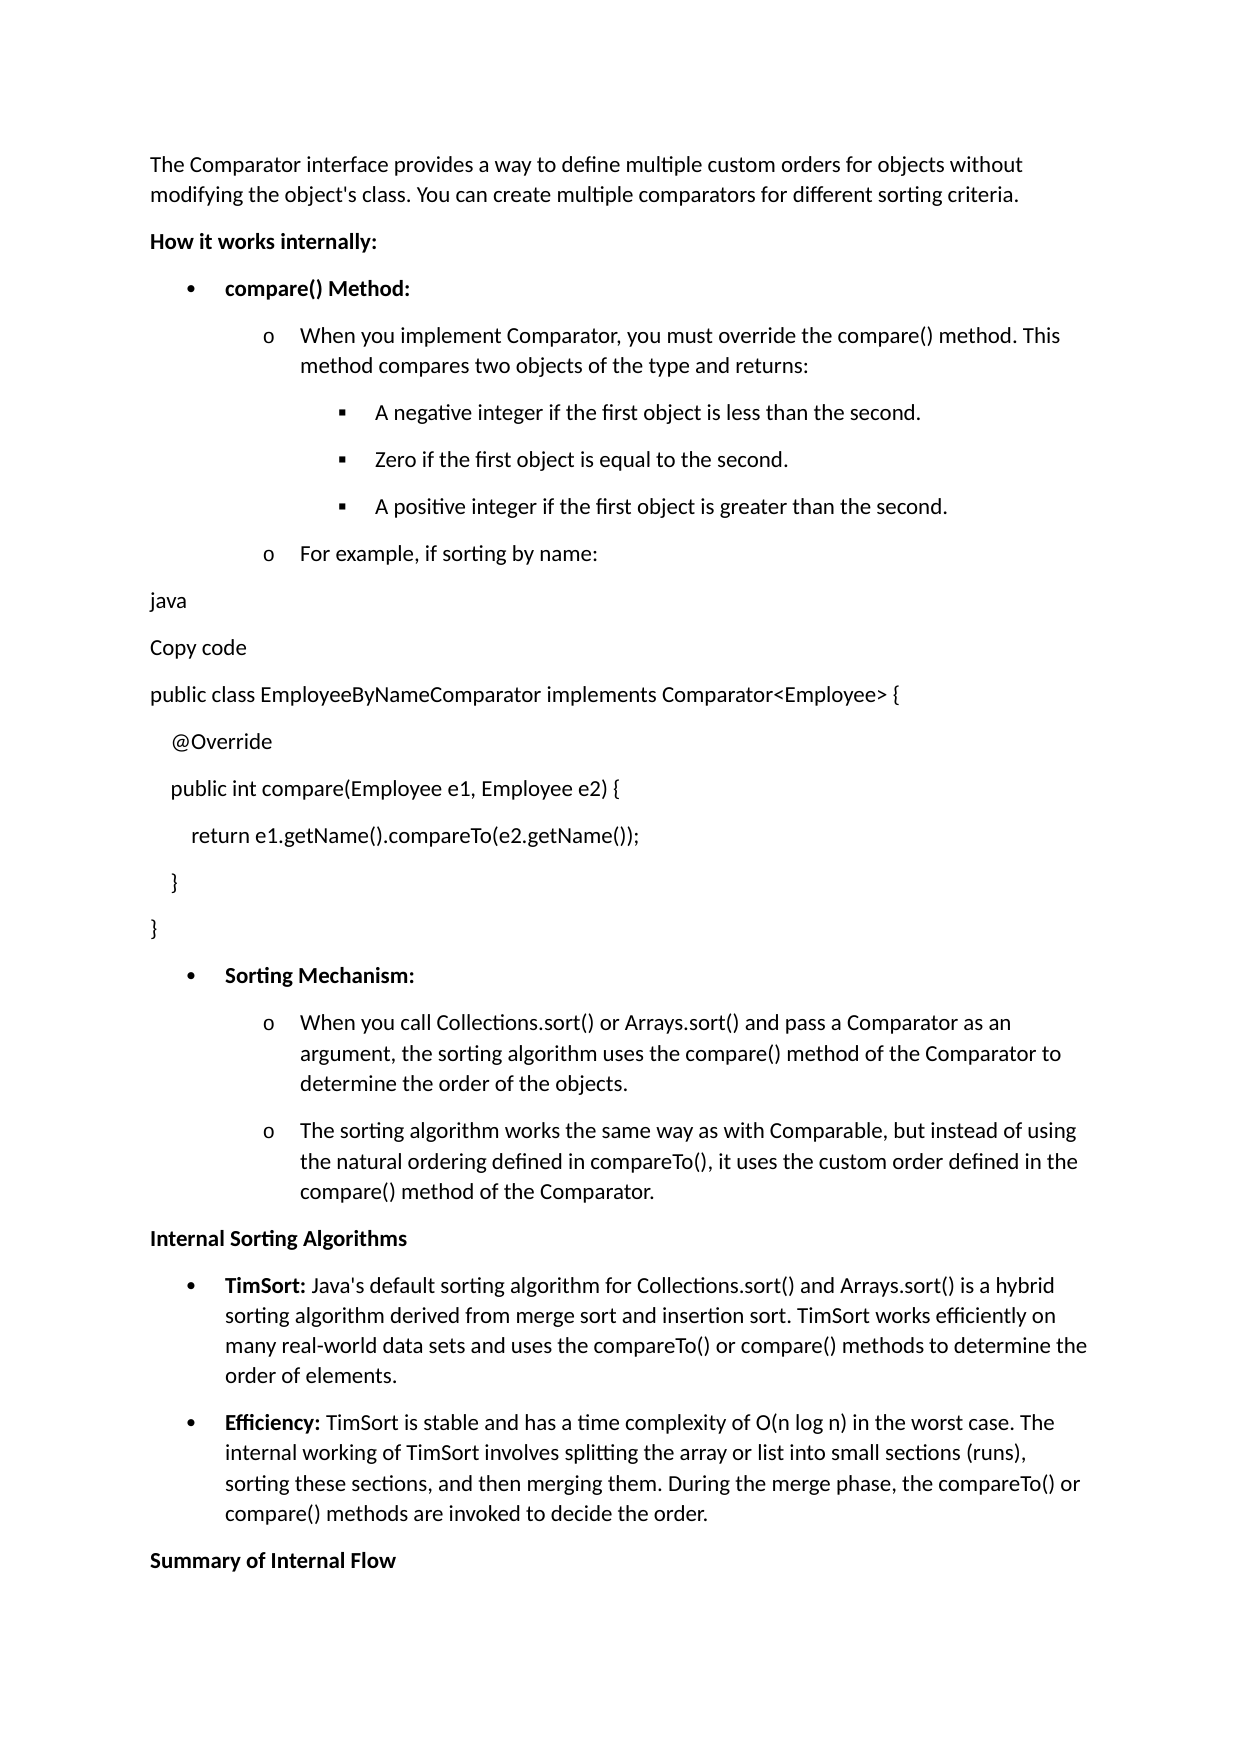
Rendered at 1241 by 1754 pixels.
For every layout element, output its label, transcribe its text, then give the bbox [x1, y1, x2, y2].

list For example, if sorting by name: [262, 539, 1090, 568]
list TimSort: Java's default sorting algorithm for Collections.sort() and Arrays.sort() is a hybrid sorting algorithm derived from merge sort and insertion sort. TimSort works efficiently on many real-world data sets and uses the compareTo() or compare() methods to determine the order of elements. [187, 1271, 1090, 1389]
text java [150, 586, 1090, 614]
text public int compare(Employee e1, Employee e2) { [150, 774, 1090, 802]
text How it works internally: [150, 227, 1090, 255]
list When you call Collections.sort() or Arrays.sort() and pass a Comparator as an argument, the sorting algorithm uses the compare() method of the Comparator to determine the order of the objects. [262, 1008, 1090, 1097]
text Copy code [150, 633, 1090, 661]
list When you implement Comparator, you must override the compare() method. This method compares two objects of the type and returns: [262, 321, 1090, 379]
list Zero if the first object is equal to the second. [337, 445, 1090, 473]
list A negative integer if the first object is less than the second. [337, 398, 1090, 426]
text @Override [150, 727, 1090, 755]
text The Comparator interface provides a way to define multiple custom orders for objects without modifying the object's class. You can create multiple comparators for different sorting criteria. [150, 150, 1090, 208]
list The sorting algorithm works the same way as with Comparable, but instead of using the natural ordering defined in compareTo(), it uses the custom order defined in the compare() method of the Comparator. [262, 1116, 1090, 1205]
text Internal Sorting Algorithms [150, 1224, 1090, 1252]
list compare() Method: [187, 274, 1090, 302]
text } [150, 868, 1090, 896]
text public class EmployeeByNameComparator implements Comparator<Employee> { [150, 680, 1090, 708]
text Summary of Internal Flow [150, 1546, 1090, 1574]
list Efficiency: TimSort is stable and has a time complexity of O(n log n) in the worst case. The internal working of TimSort involves splitting the array or list into small sections (runs), sorting these sections, and then merging them. During the merge phase, the compareTo() or compare() methods are invoked to decide the order. [187, 1408, 1090, 1527]
list A positive integer if the first object is greater than the second. [337, 492, 1090, 520]
list Sorting Mechanism: [187, 961, 1090, 989]
text return e1.getName().compareTo(e2.getName()); [150, 821, 1090, 849]
text } [150, 914, 1090, 943]
